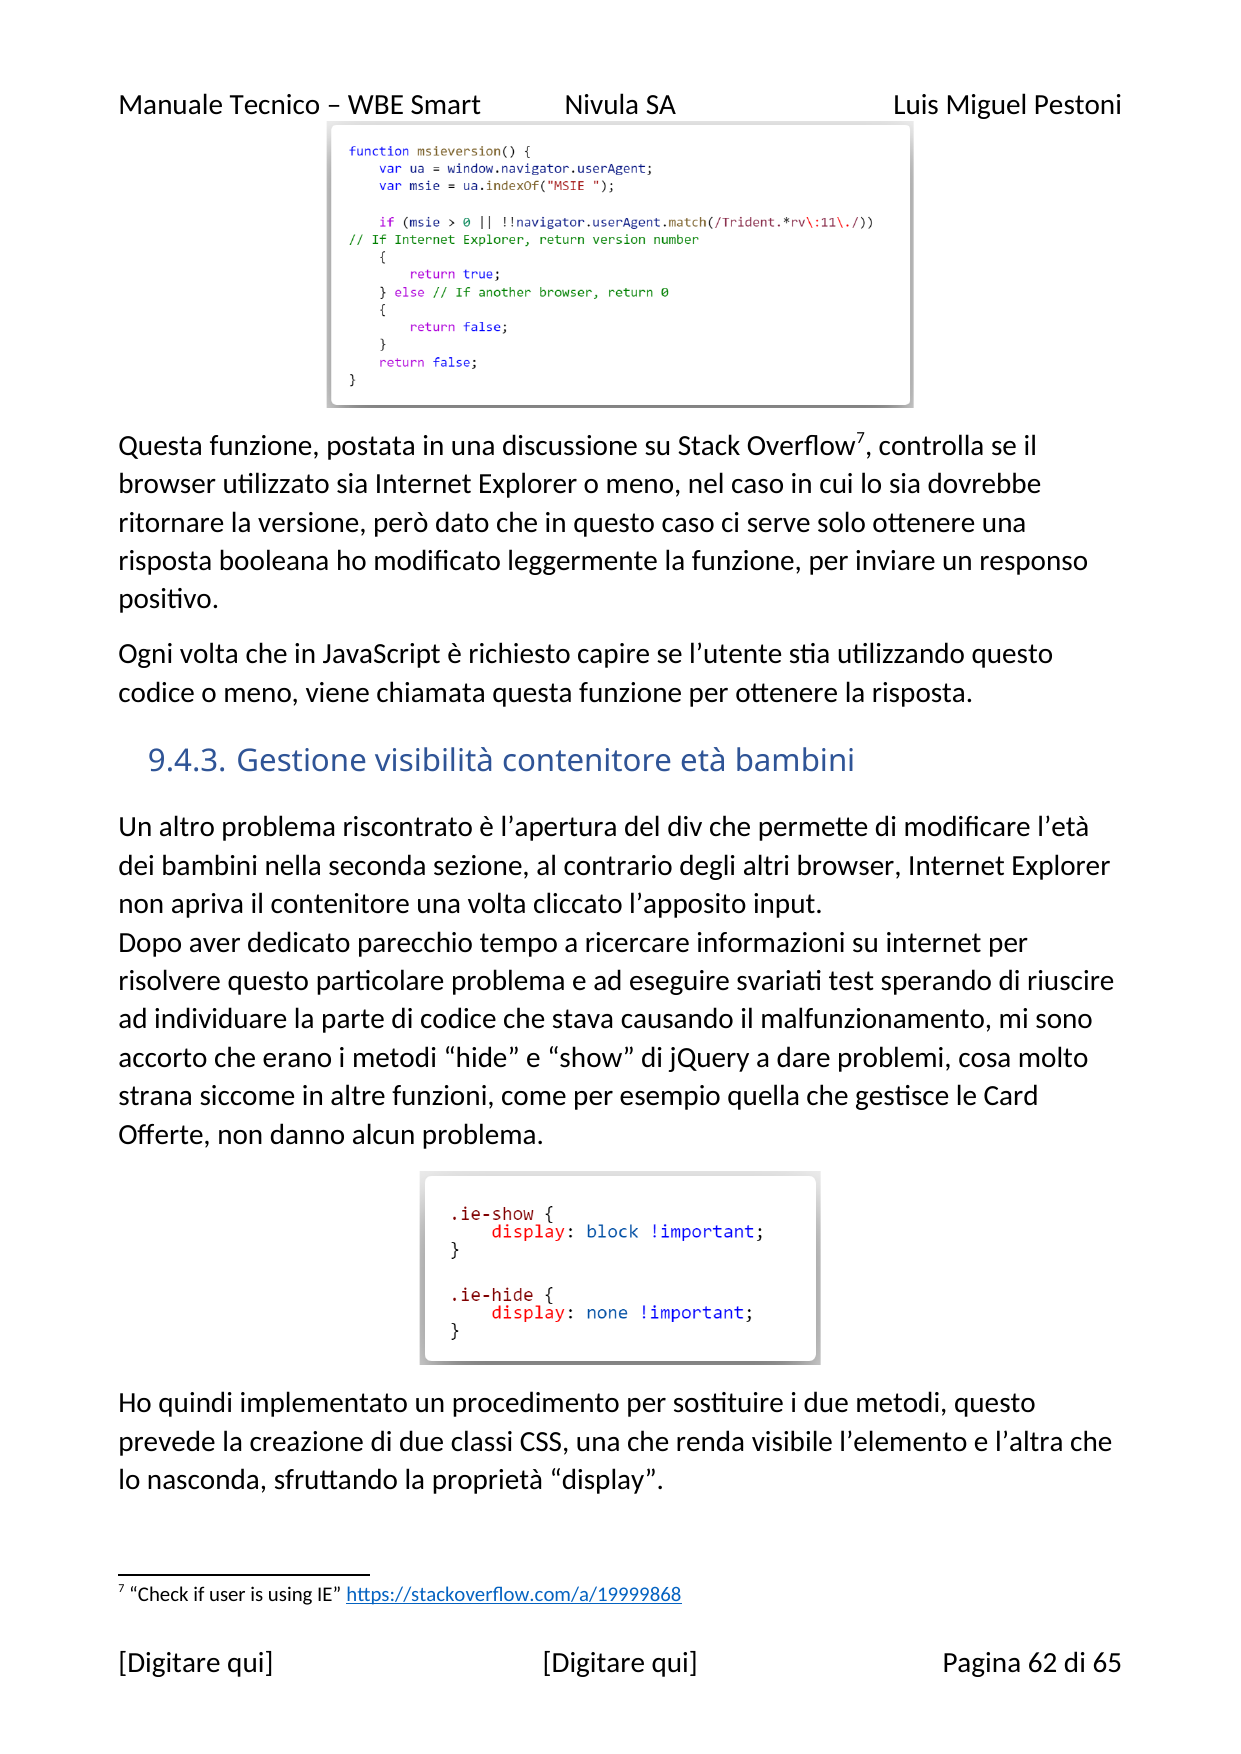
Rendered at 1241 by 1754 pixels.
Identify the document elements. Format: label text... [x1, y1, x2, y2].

text Un altro problema riscontrato è l’apertura del div che permette di modificare l’età dei bambini nella seconda sezione, al contrario degli altri browser, Internet Explorer non apriva il contenitore una volta cliccato l’apposito input. Dopo aver dedicato parecchio tempo a ricercare informazioni su internet per risolvere questo particolare problema e ad eseguire svariati test sperando di riuscire ad individuare la parte di codice che stava causando il malfunzionamento, mi sono accorto che erano i metodi “hide” e “show” di jQuery a dare problemi, cosa molto strana siccome in altre funzioni, come per esempio quella che gestisce le Card Offerte, non danno alcun problema. [118, 808, 1122, 1152]
picture [326, 121, 914, 408]
text Ogni volta che in JavaScript è richiesto capire se l’utente stia utilizzando questo codice o meno, viene chiamata questa funzione per ottenere la risposta. [118, 636, 1122, 710]
text Ho quindi implementato un procedimento per sostituire i due metodi, questo prevede la creazione di due classi CSS, una che renda visibile l’elemento e l’altra che lo nasconda, sfruttando la proprietà “display”. [118, 1384, 1122, 1497]
subtitle Gestione visibilità contenitore età bambini [148, 737, 1122, 780]
picture [419, 1171, 821, 1365]
text Questa funzione, postata in una discussione su Stack Overflow, controlla se il browser utilizzato sia Internet Explorer o meno, nel caso in cui lo sia dovrebbe ritornare la versione, però dato che in questo caso ci serve solo ottenere una risposta booleana ho modificato leggermente la funzione, per inviare un responso positivo. [118, 427, 1122, 616]
